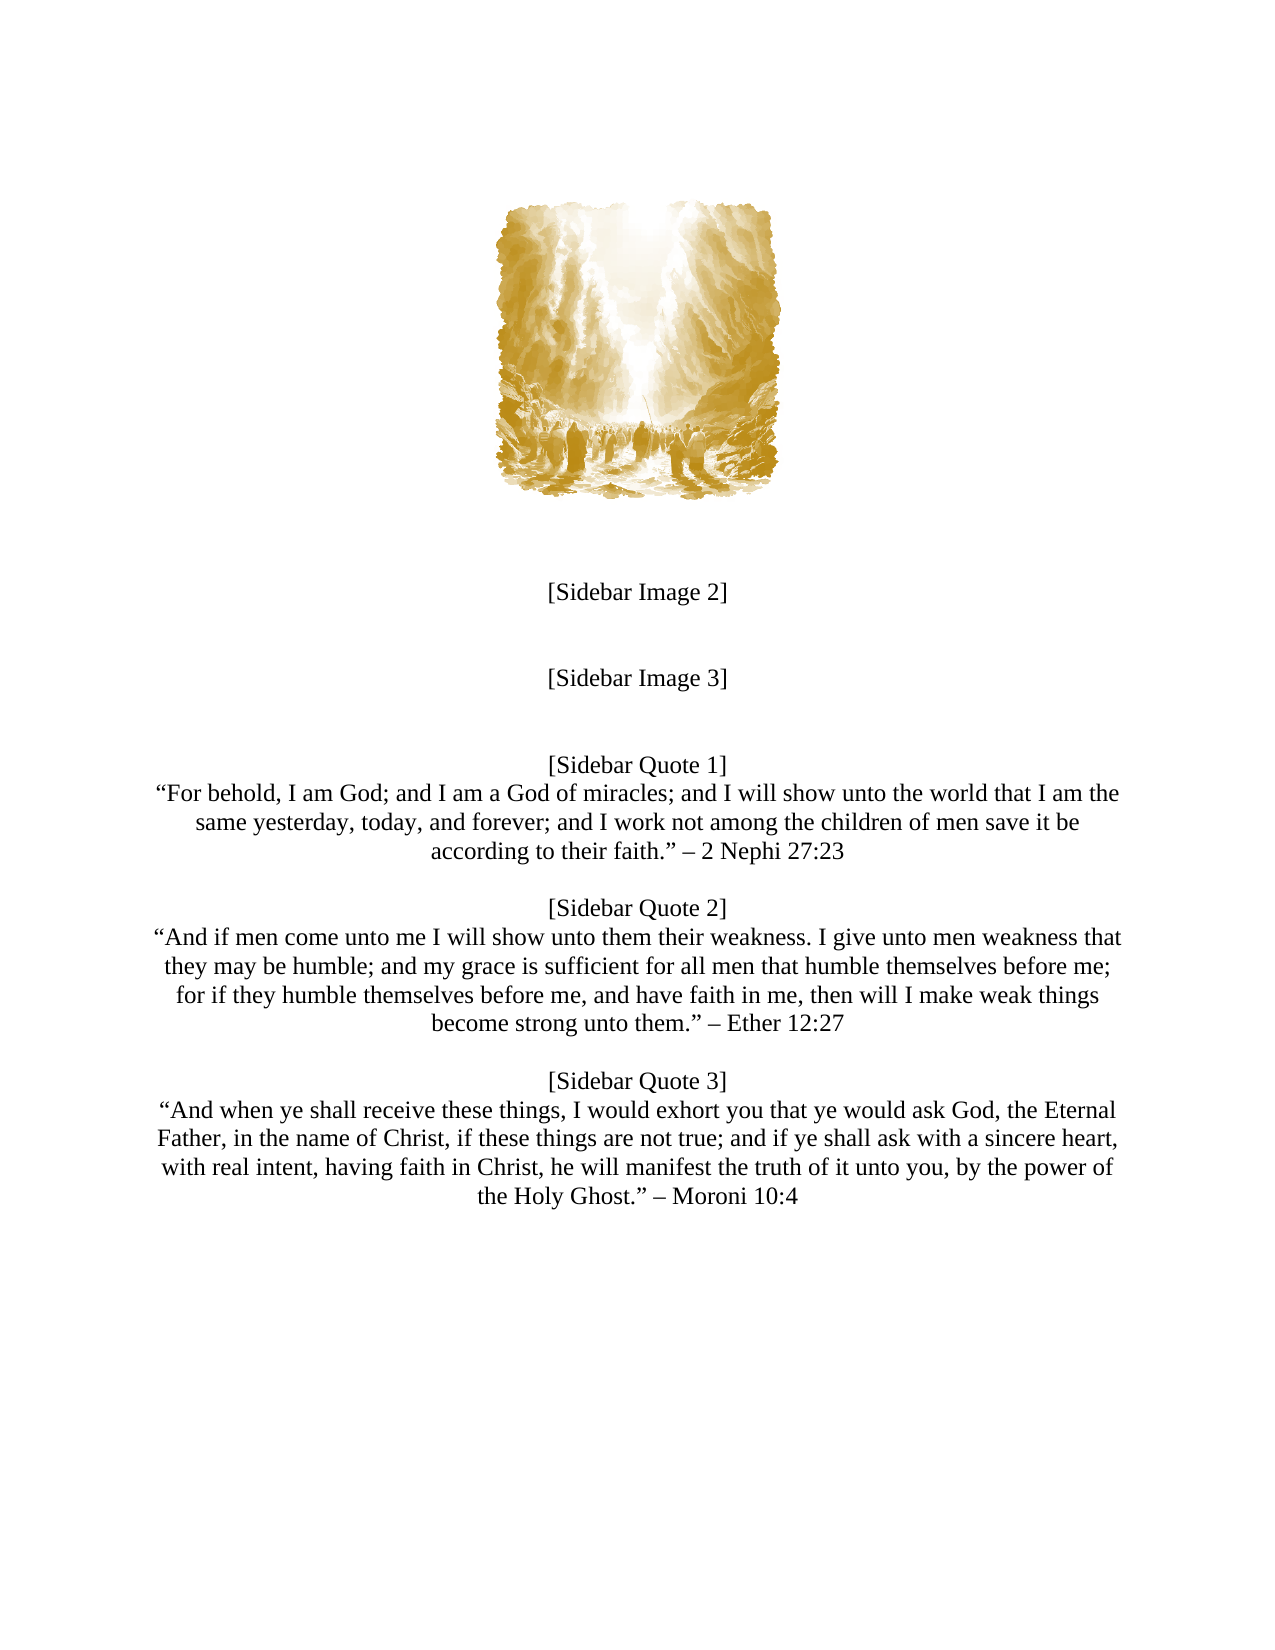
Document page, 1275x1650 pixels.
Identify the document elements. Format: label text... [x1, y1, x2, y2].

text “For behold, I am God; and I am a God of miracles; and I will show unto the world that I am the same yesterday, today, and forever; and I work not among the children of men save it be according to their faith.” – 2 Nephi 27:23 [150, 778, 1125, 865]
text “And when ye shall receive these things, I would exhort you that ye would ask God, the Eternal Father, in the name of Christ, if these things are not true; and if ye shall ask with a sincere heart, with real intent, having faith in Christ, he will manifest the truth of it unto you, by the power of the Holy Ghost.” – Moroni 10:4 [150, 1095, 1125, 1210]
picture [438, 150, 837, 549]
text [Sidebar Quote 1] [150, 750, 1125, 778]
text [Sidebar Quote 3] [150, 1066, 1125, 1095]
text [Sidebar Image 3] [150, 663, 1125, 692]
text [Sidebar Quote 2] [150, 893, 1125, 922]
text “And if men come unto me I will show unto them their weakness. I give unto men weakness that they may be humble; and my grace is sufficient for all men that humble themselves before me; for if they humble themselves before me, and have faith in me, then will I make weak things become strong unto them.” – Ether 12:27 [150, 922, 1125, 1037]
text [Sidebar Image 2] [150, 577, 1125, 606]
